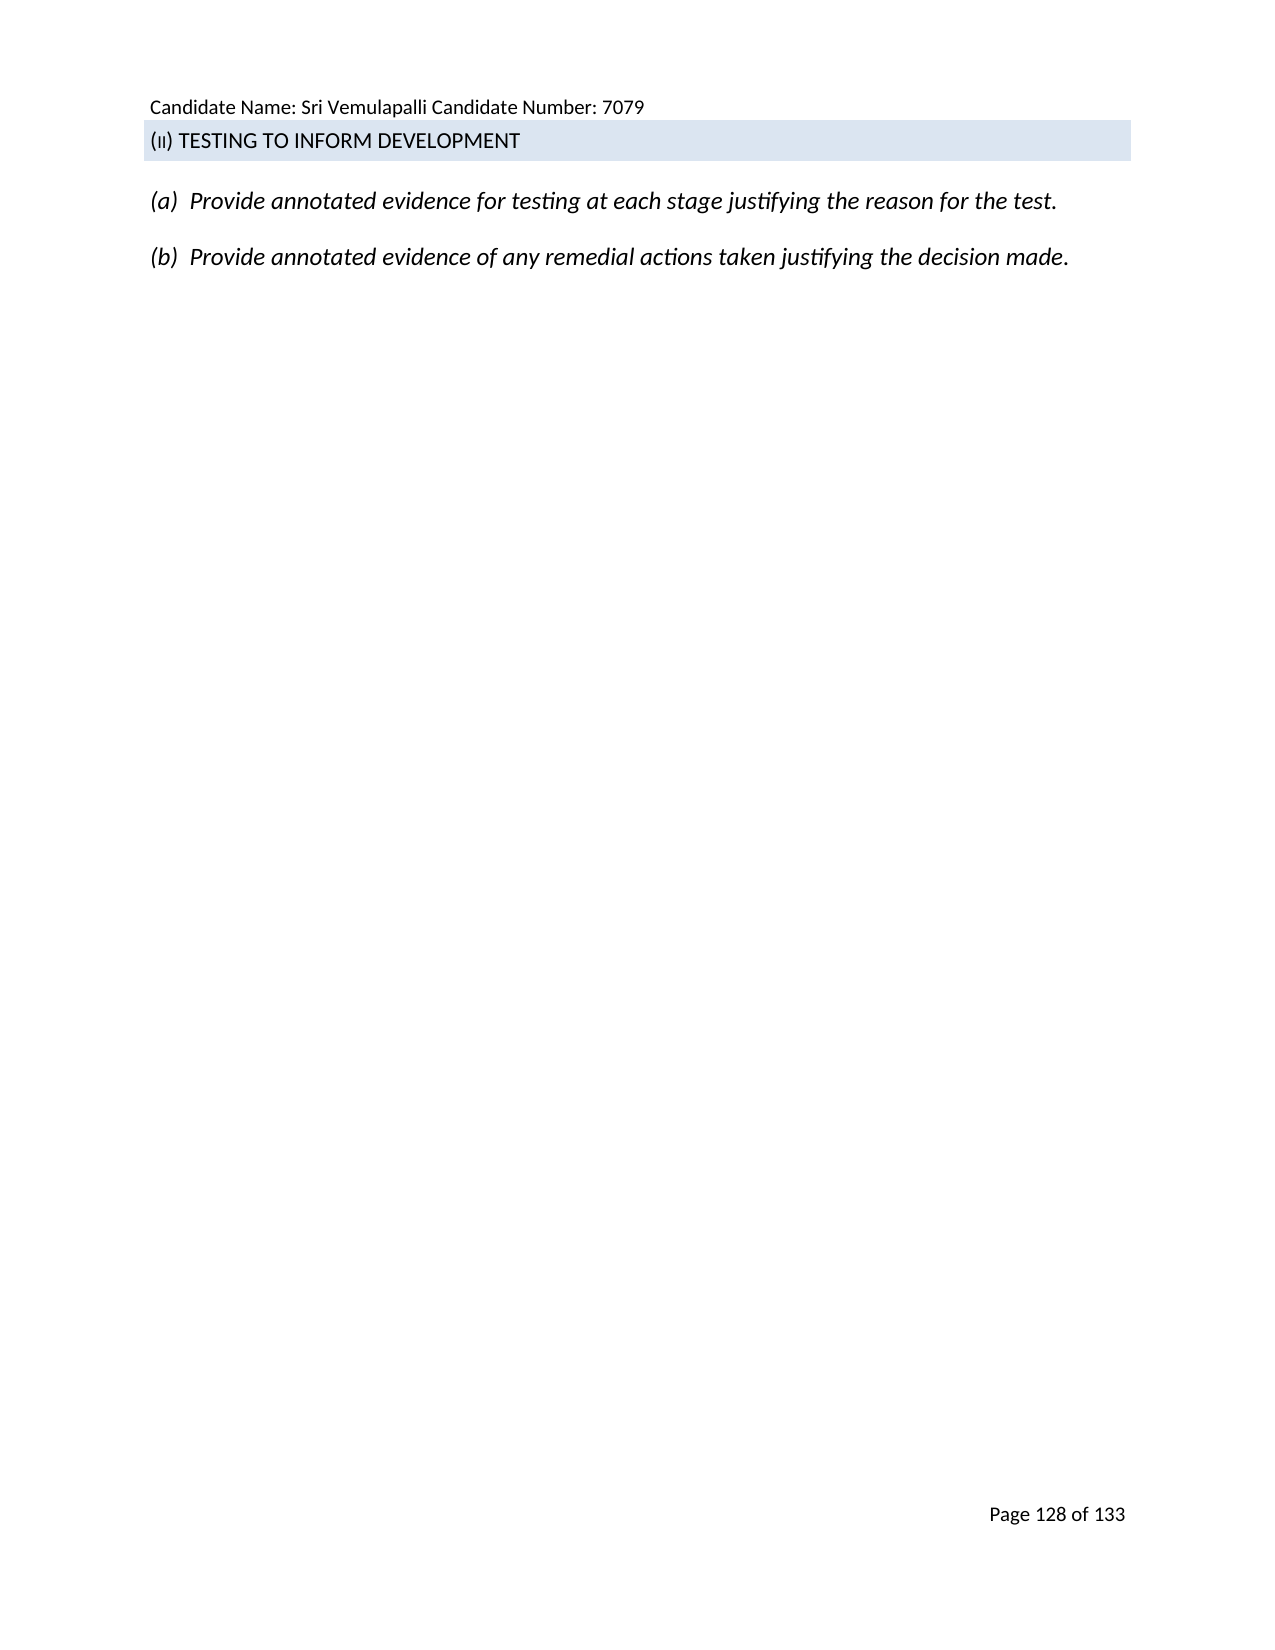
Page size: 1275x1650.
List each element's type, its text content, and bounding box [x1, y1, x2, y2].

text (a) Provide annotated evidence for testing at each stage justifying the reason for the test. [150, 186, 1125, 216]
text (b) Provide annotated evidence of any remedial actions taken justifying the decision made. [150, 241, 1125, 272]
subtitle (ii) TESTING TO INFORM DEVELOPMENT [150, 126, 1125, 154]
